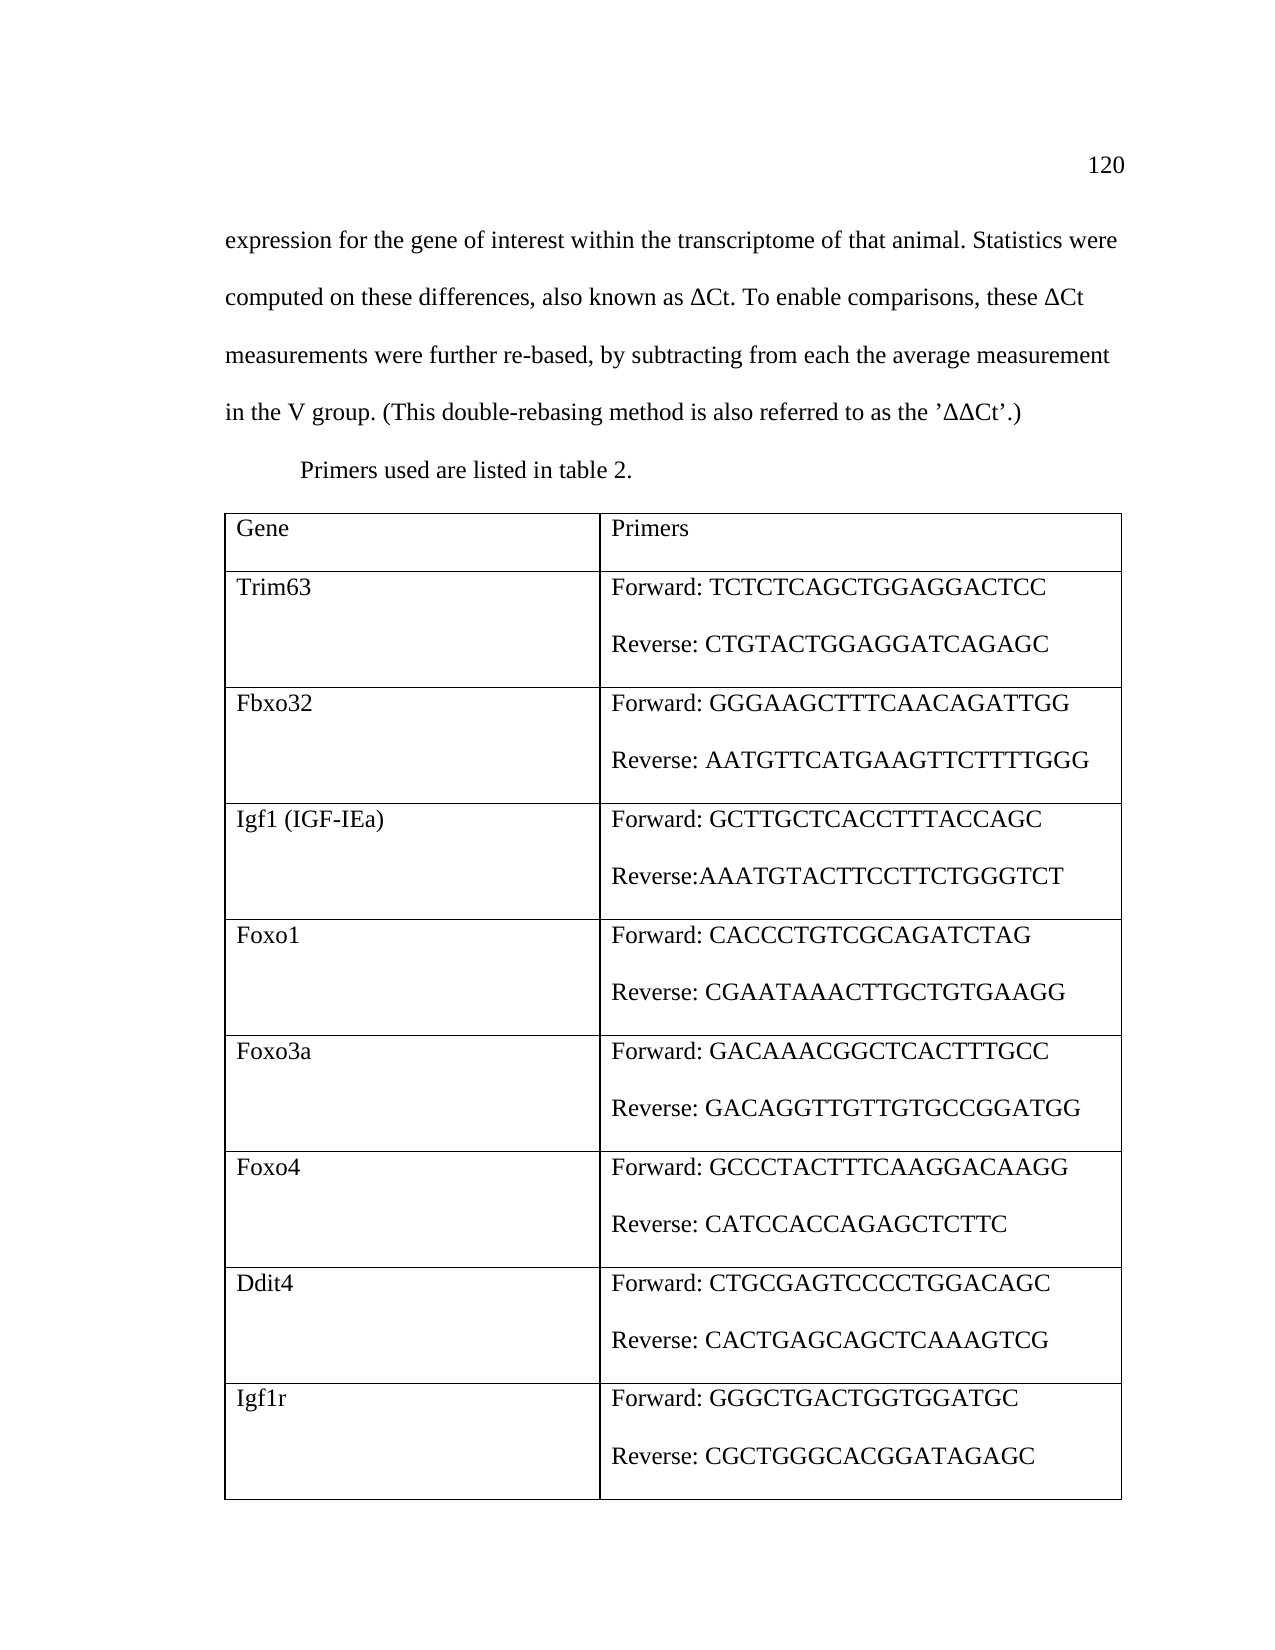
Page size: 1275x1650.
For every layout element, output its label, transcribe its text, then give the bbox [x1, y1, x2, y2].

table_cell Foxo1 [226, 920, 599, 1035]
table_cell Forward: GCCCTACTTTCAAGGACAAGG Reverse: CATCCACCAGAGCTCTTC [601, 1152, 1121, 1267]
table_cell Foxo4 [226, 1152, 599, 1267]
table_cell Forward: CTGCGAGTCCCCTGGACAGC Reverse: CACTGAGCAGCTCAAAGTCG [601, 1268, 1121, 1382]
table_cell Ddit4 [226, 1268, 599, 1382]
table_cell Forward: TCTCTCAGCTGGAGGACTCC Reverse: CTGTACTGGAGGATCAGAGC [601, 572, 1121, 687]
table_header Gene [226, 514, 599, 571]
table_cell Forward: CACCCTGTCGCAGATCTAG Reverse: CGAATAAACTTGCTGTGAAGG [601, 920, 1121, 1035]
table_cell Forward: GACAAACGGCTCACTTTGCC Reverse: GACAGGTTGTTGTGCCGGATGG [601, 1036, 1121, 1151]
table_cell Foxo3a [226, 1036, 599, 1151]
table_cell Igf1 (IGF-IEa) [226, 804, 599, 919]
table_cell Trim63 [226, 572, 599, 687]
table_cell Forward: GCTTGCTCACCTTTACCAGC Reverse:AAATGTACTTCCTTCTGGGTCT [601, 804, 1121, 919]
table_cell Forward: GGGCTGACTGGTGGATGC Reverse: CGCTGGGCACGGATAGAGC [601, 1384, 1121, 1498]
table_cell Fbxo32 [226, 688, 599, 803]
table_cell Igf1r [226, 1384, 599, 1498]
table_cell Forward: GGGAAGCTTTCAACAGATTGG Reverse: AATGTTCATGAAGTTCTTTTGGG [601, 688, 1121, 803]
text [225, 225, 1125, 426]
table_header Primers [601, 514, 1121, 571]
text Primers used are listed in table 2. [225, 455, 1125, 484]
